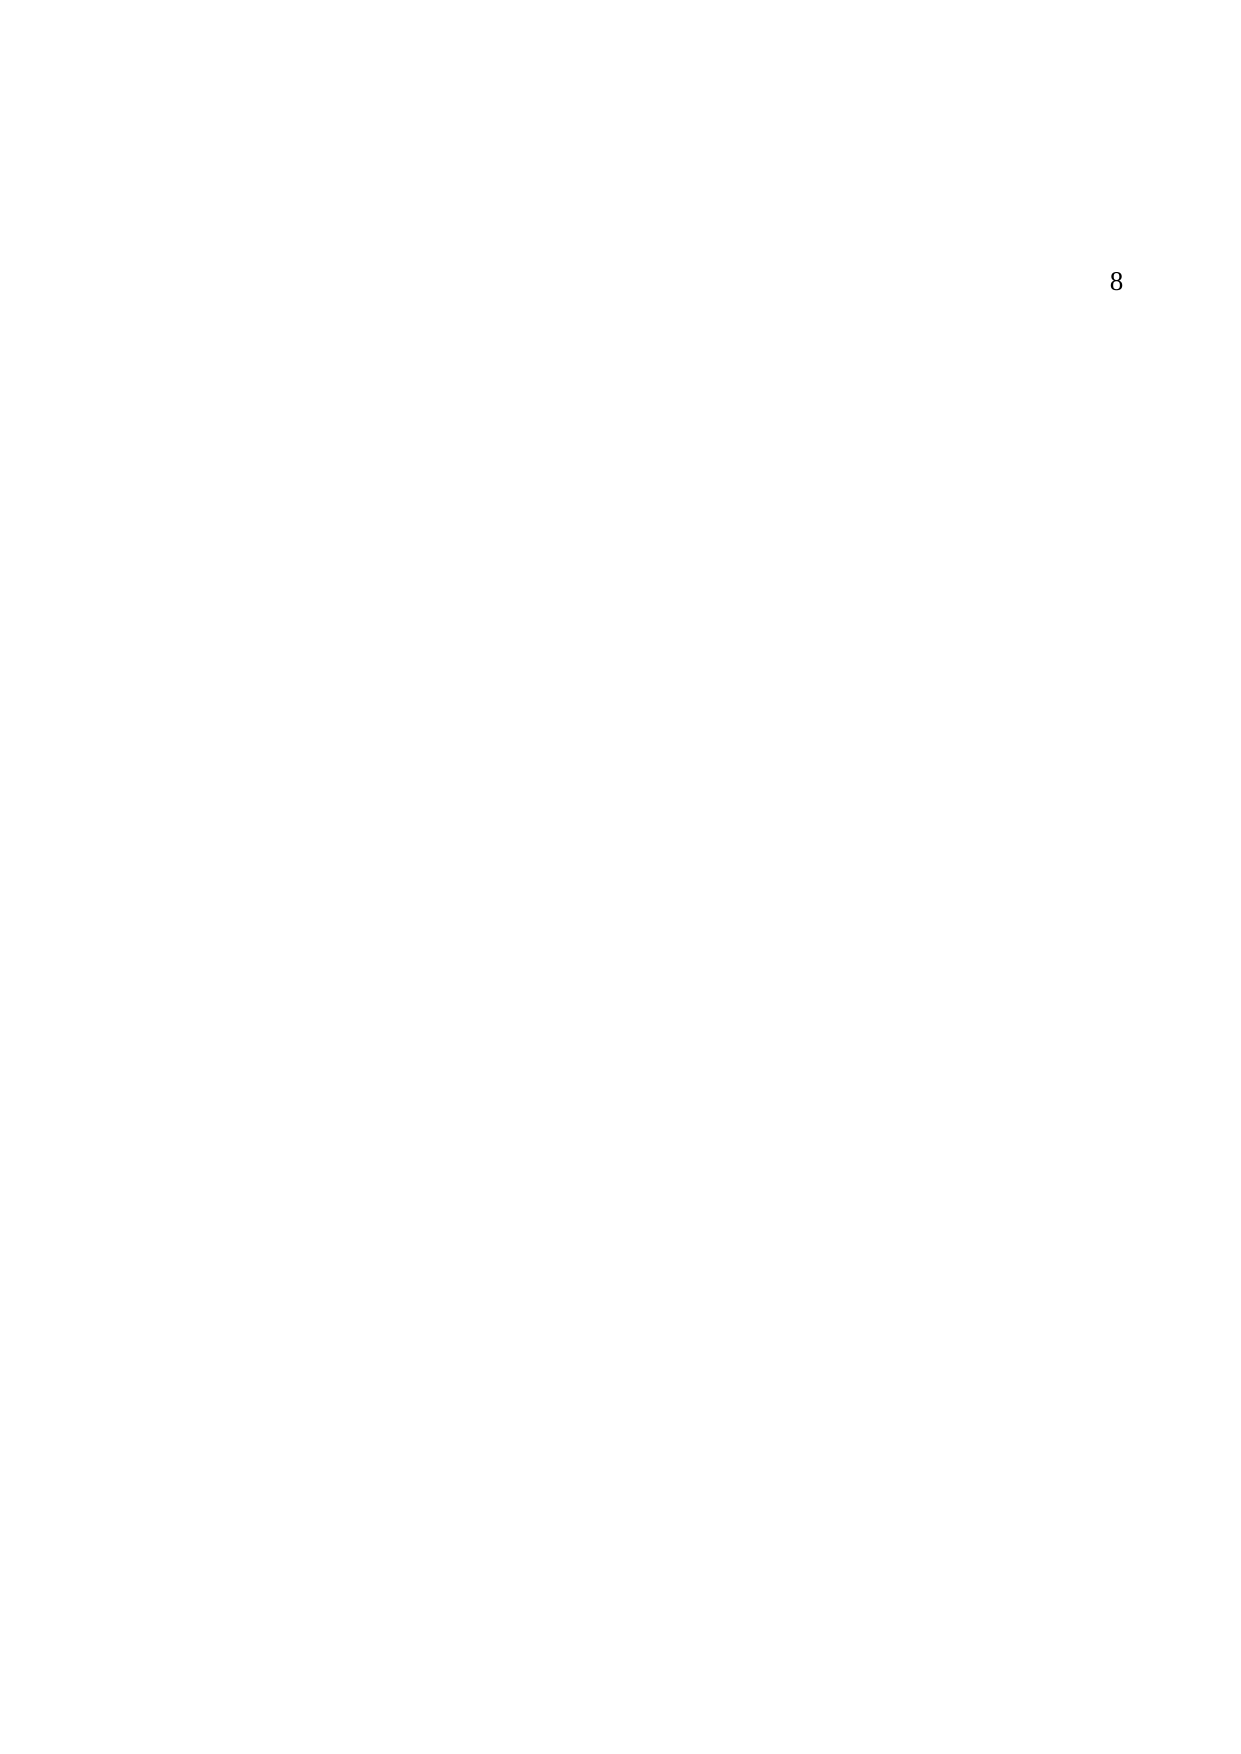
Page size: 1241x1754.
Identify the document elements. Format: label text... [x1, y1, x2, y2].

text 8 [150, 265, 1123, 296]
